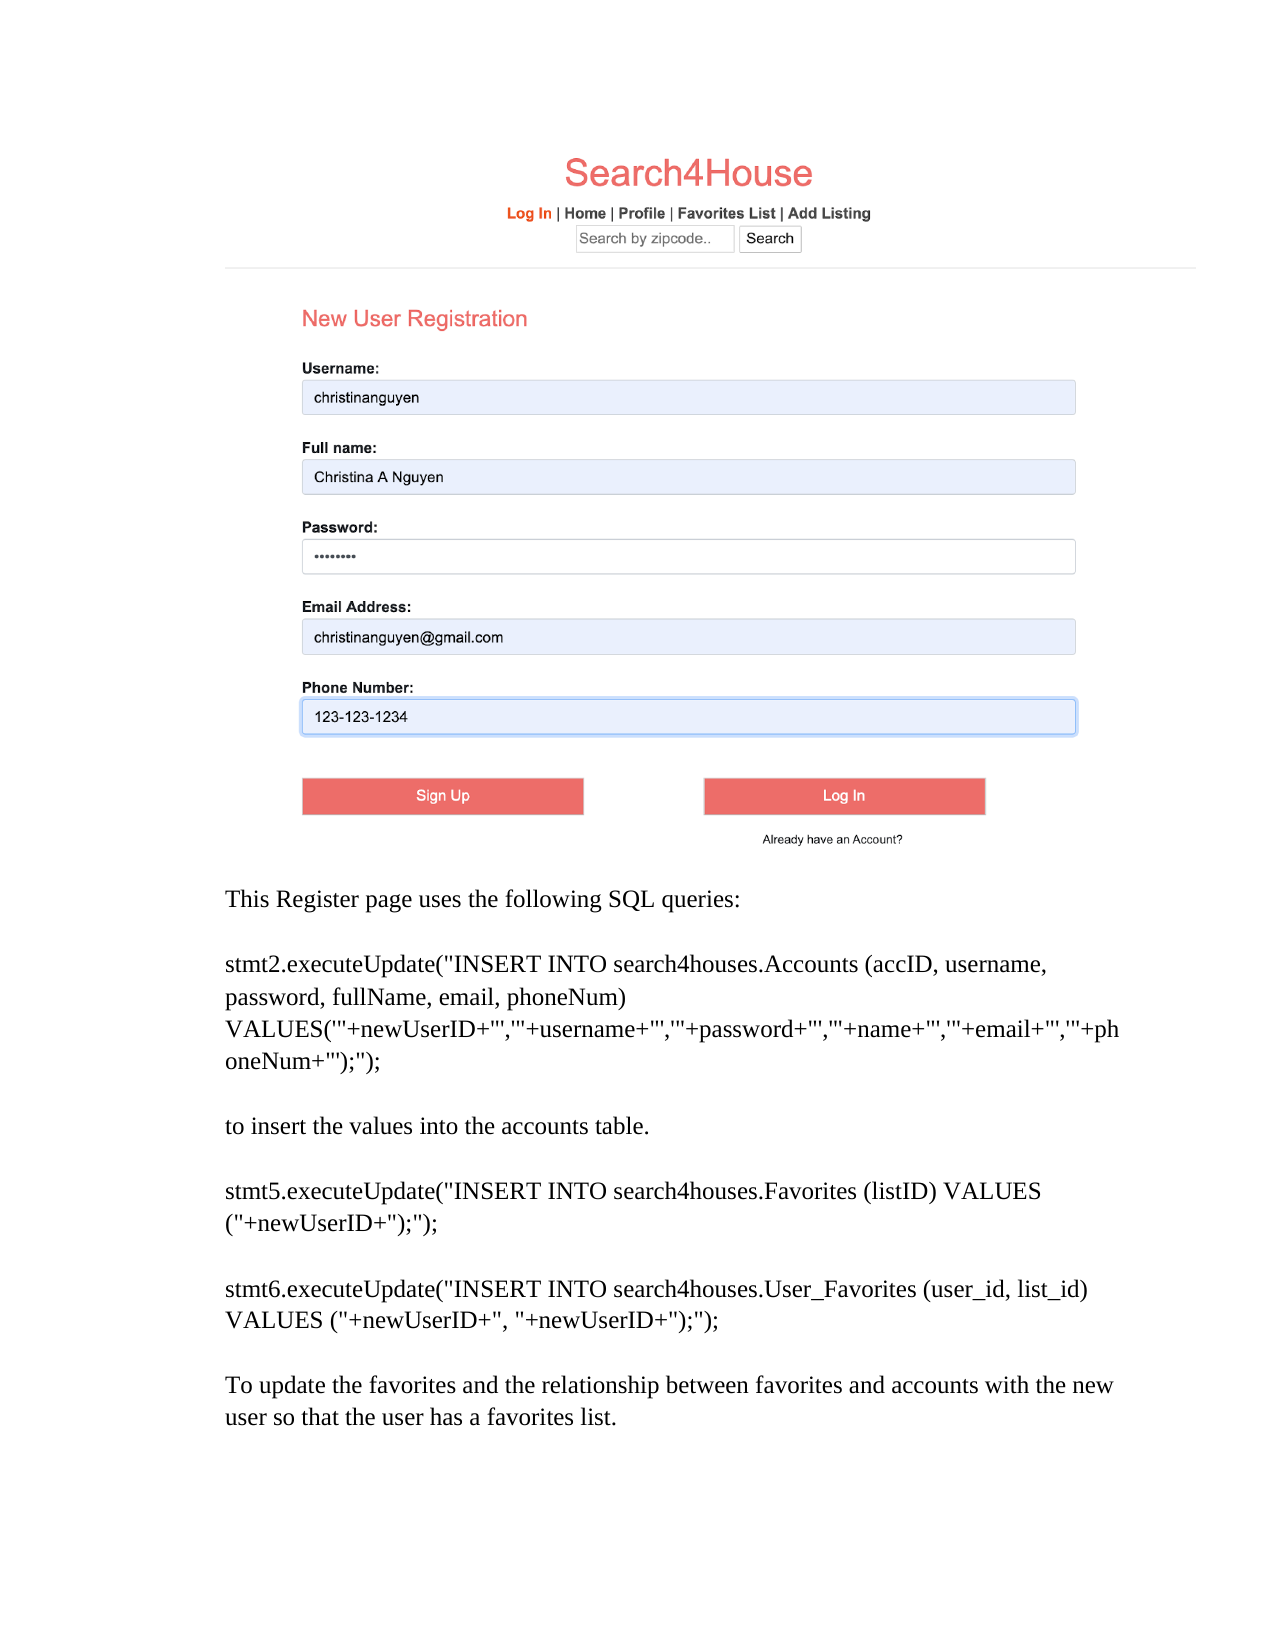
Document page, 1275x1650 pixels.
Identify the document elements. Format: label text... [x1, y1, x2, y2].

list This Register page uses the following SQL queries: [225, 884, 1125, 913]
list stmt2.executeUpdate("INSERT INTO search4houses.Accounts (accID, username, password, fullName, email, phoneNum) [225, 949, 1125, 1010]
list To update the favorites and the relationship between favorites and accounts with the new user so that the user has a favorites list. [225, 1370, 1125, 1431]
list VALUES('"+newUserID+"','"+username+"','"+password+"','"+name+"','"+email+"','"+phoneNum+"');"); [225, 1014, 1125, 1075]
picture [225, 151, 1196, 881]
text stmt6.executeUpdate("INSERT INTO search4houses.User_Favorites (user_id, list_id) VALUES ("+newUserID+", "+newUserID+");"); [225, 1274, 1125, 1334]
list stmt5.executeUpdate("INSERT INTO search4houses.Favorites (listID) VALUES ("+newUserID+");"); [225, 1176, 1125, 1237]
list to insert the values into the accounts table. [225, 1111, 1125, 1140]
